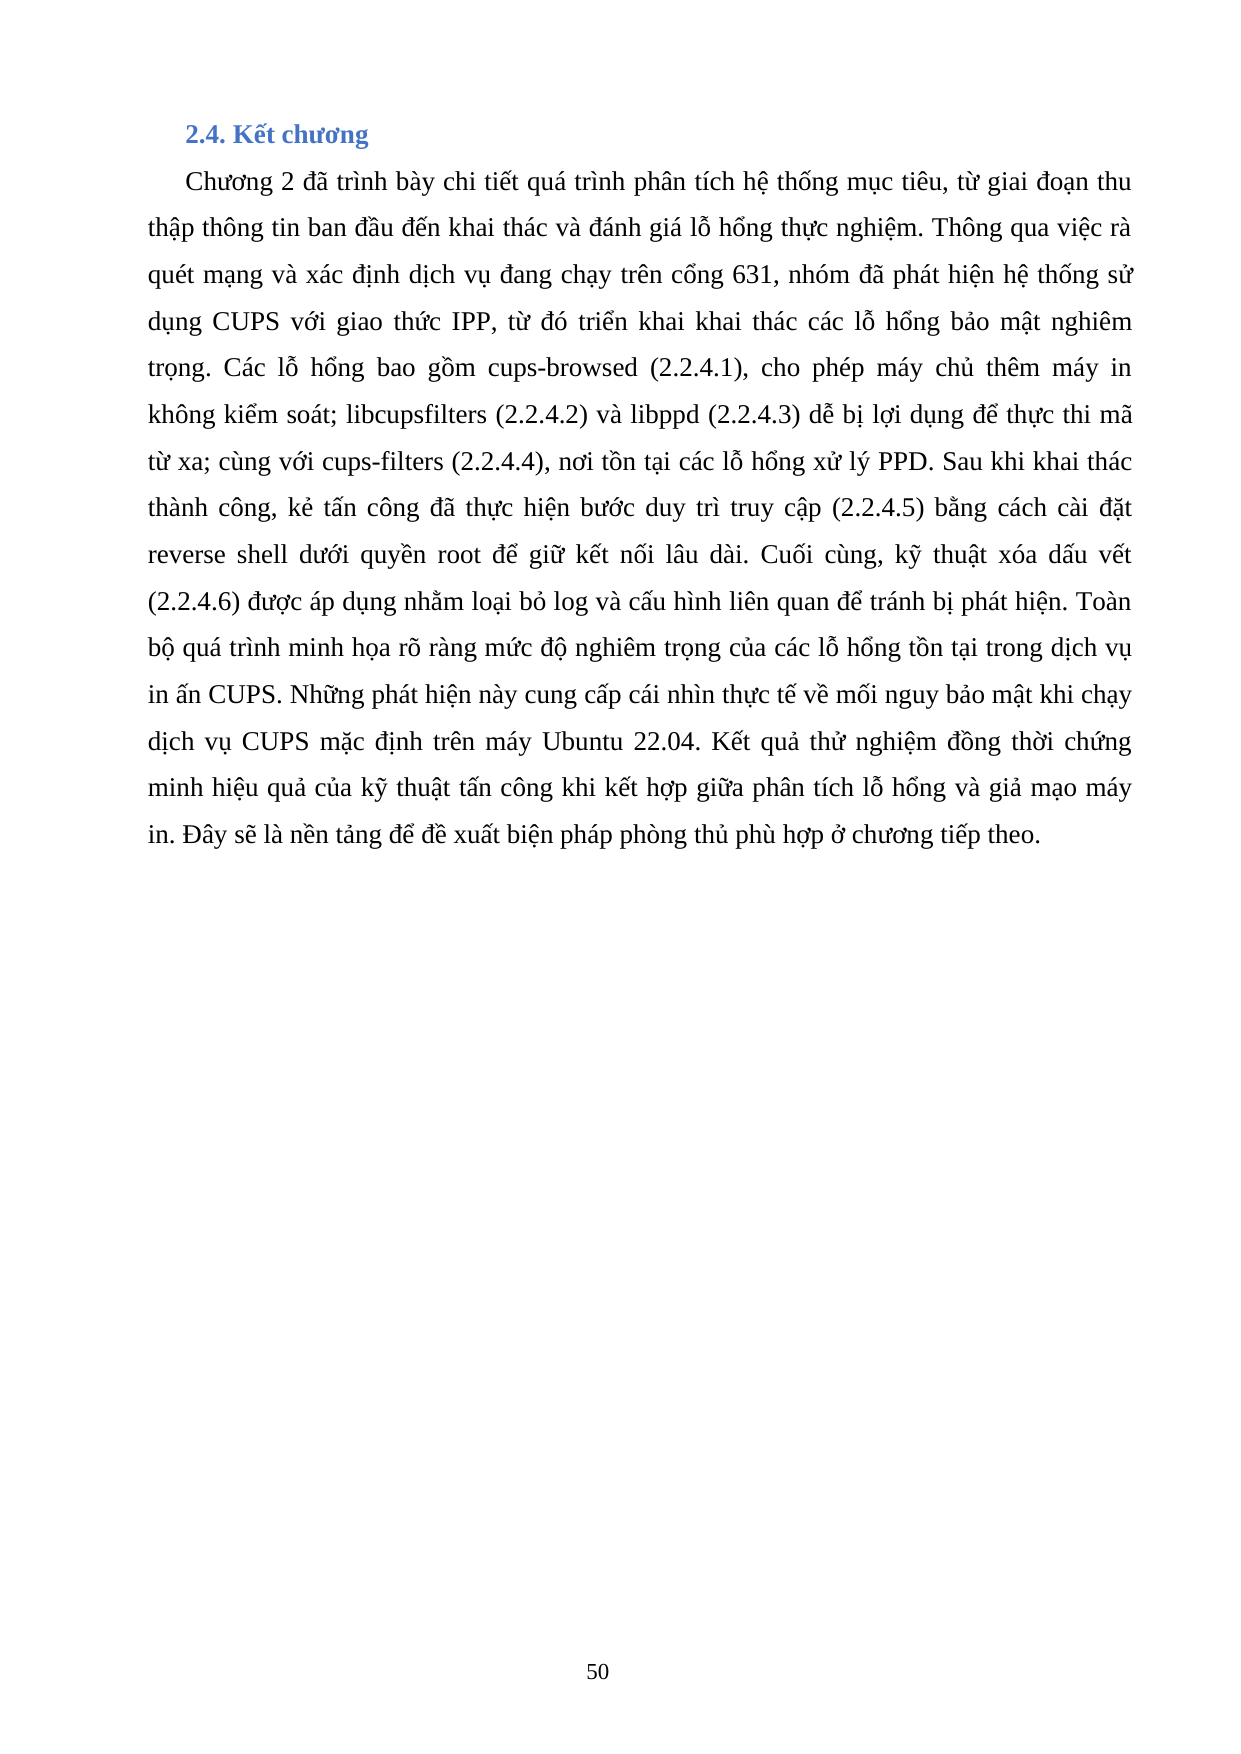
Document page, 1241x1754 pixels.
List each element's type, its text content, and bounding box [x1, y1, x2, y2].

subtitle Kết chương [185, 118, 1134, 149]
text Chương 2 đã trình bày chi tiết quá trình phân tích hệ thống mục tiêu, từ giai đoạn thu thập thông tin ban đầu đến khai thác và đánh giá lỗ hổng thực nghiệm. Thông qua việc rà quét mạng và xác định dịch vụ đang chạy trên cổng 631, nhóm đã phát hiện hệ thống sử dụng CUPS với giao thức IPP, từ đó triển khai khai thác các lỗ hổng bảo mật nghiêm trọng. Các lỗ hổng bao gồm cups-browsed (2.2.4.1), cho phép máy chủ thêm máy in không kiểm soát; libcupsfilters (2.2.4.2) và libppd (2.2.4.3) dễ bị lợi dụng để thực thi mã từ xa; cùng với cups-filters (2.2.4.4), nơi tồn tại các lỗ hổng xử lý PPD. Sau khi khai thác thành công, kẻ tấn công đã thực hiện bước duy trì truy cập (2.2.4.5) bằng cách cài đặt reverse shell dưới quyền root để giữ kết nối lâu dài. Cuối cùng, kỹ thuật xóa dấu vết (2.2.4.6) được áp dụng nhằm loại bỏ log và cấu hình liên quan để tránh bị phát hiện. Toàn bộ quá trình minh họa rõ ràng mức độ nghiêm trọng của các lỗ hổng tồn tại trong dịch vụ in ấn CUPS. Những phát hiện này cung cấp cái nhìn thực tế về mối nguy bảo mật khi chạy dịch vụ CUPS mặc định trên máy Ubuntu 22.04. Kết quả thử nghiệm đồng thời chứng minh hiệu quả của kỹ thuật tấn công khi kết hợp giữa phân tích lỗ hổng và giả mạo máy in. Đây sẽ là nền tảng để đề xuất biện pháp phòng thủ phù hợp ở chương tiếp theo. [148, 165, 1134, 849]
